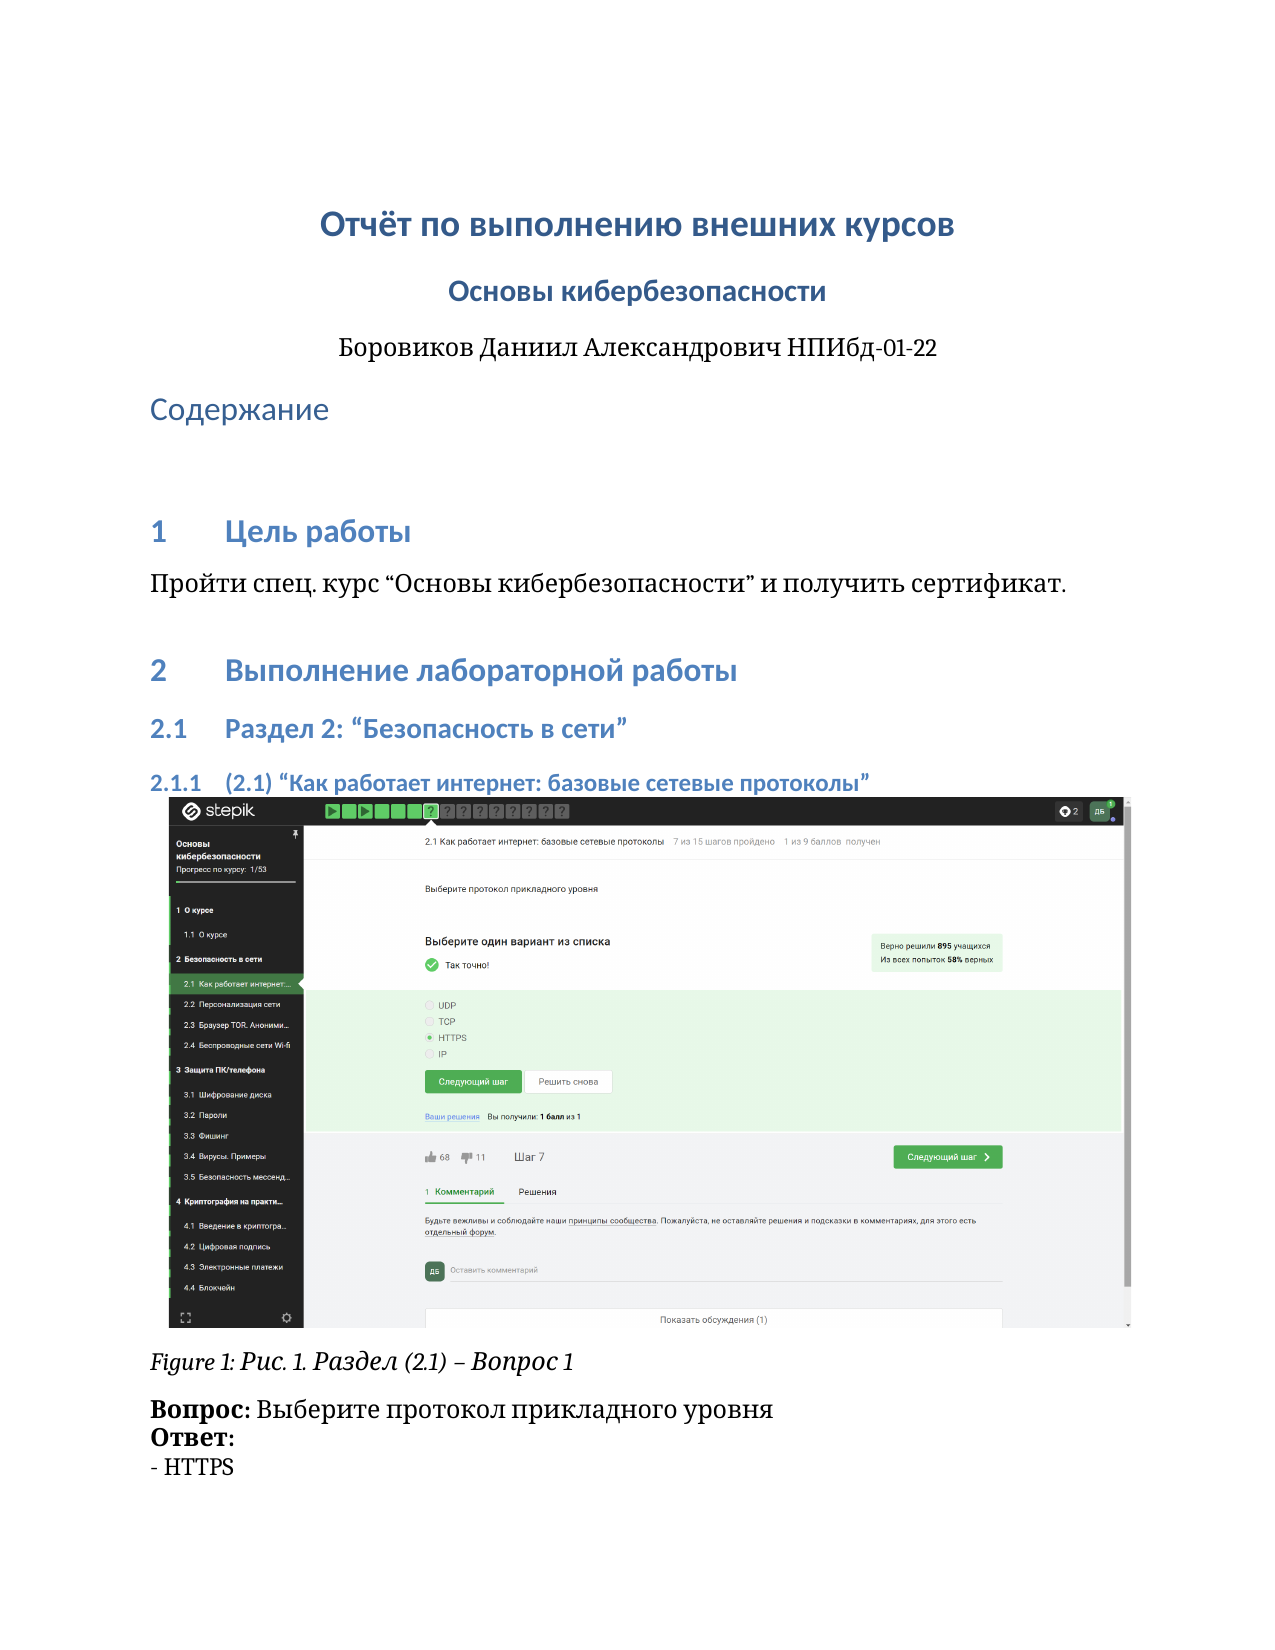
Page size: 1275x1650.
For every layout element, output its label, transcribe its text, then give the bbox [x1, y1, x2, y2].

title Отчёт по выполнению внешних курсов [150, 200, 1125, 246]
subtitle 2.1 Раздел 2: “Безопасность в сети” [150, 710, 1125, 746]
text Боровиков Даниил Александрович НПИбд-01-22 [150, 334, 1125, 363]
subtitle 2 Выполнение лабораторной работы [150, 649, 1125, 689]
text Figure 1: Рис. 1. Раздел (2.1) – Вопрос 1 [150, 1348, 1125, 1377]
picture [168, 797, 1132, 1328]
text Пройти спец. курс “Основы кибербезопасности” и получить сертификат. [150, 570, 1125, 599]
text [150, 1396, 1125, 1482]
subtitle 1 Цель работы [150, 510, 1125, 551]
subtitle 2.1.1 (2.1) “Как работает интернет: базовые сетевые протоколы” [150, 767, 1125, 797]
subtitle Основы кибербезопасности [150, 271, 1125, 309]
